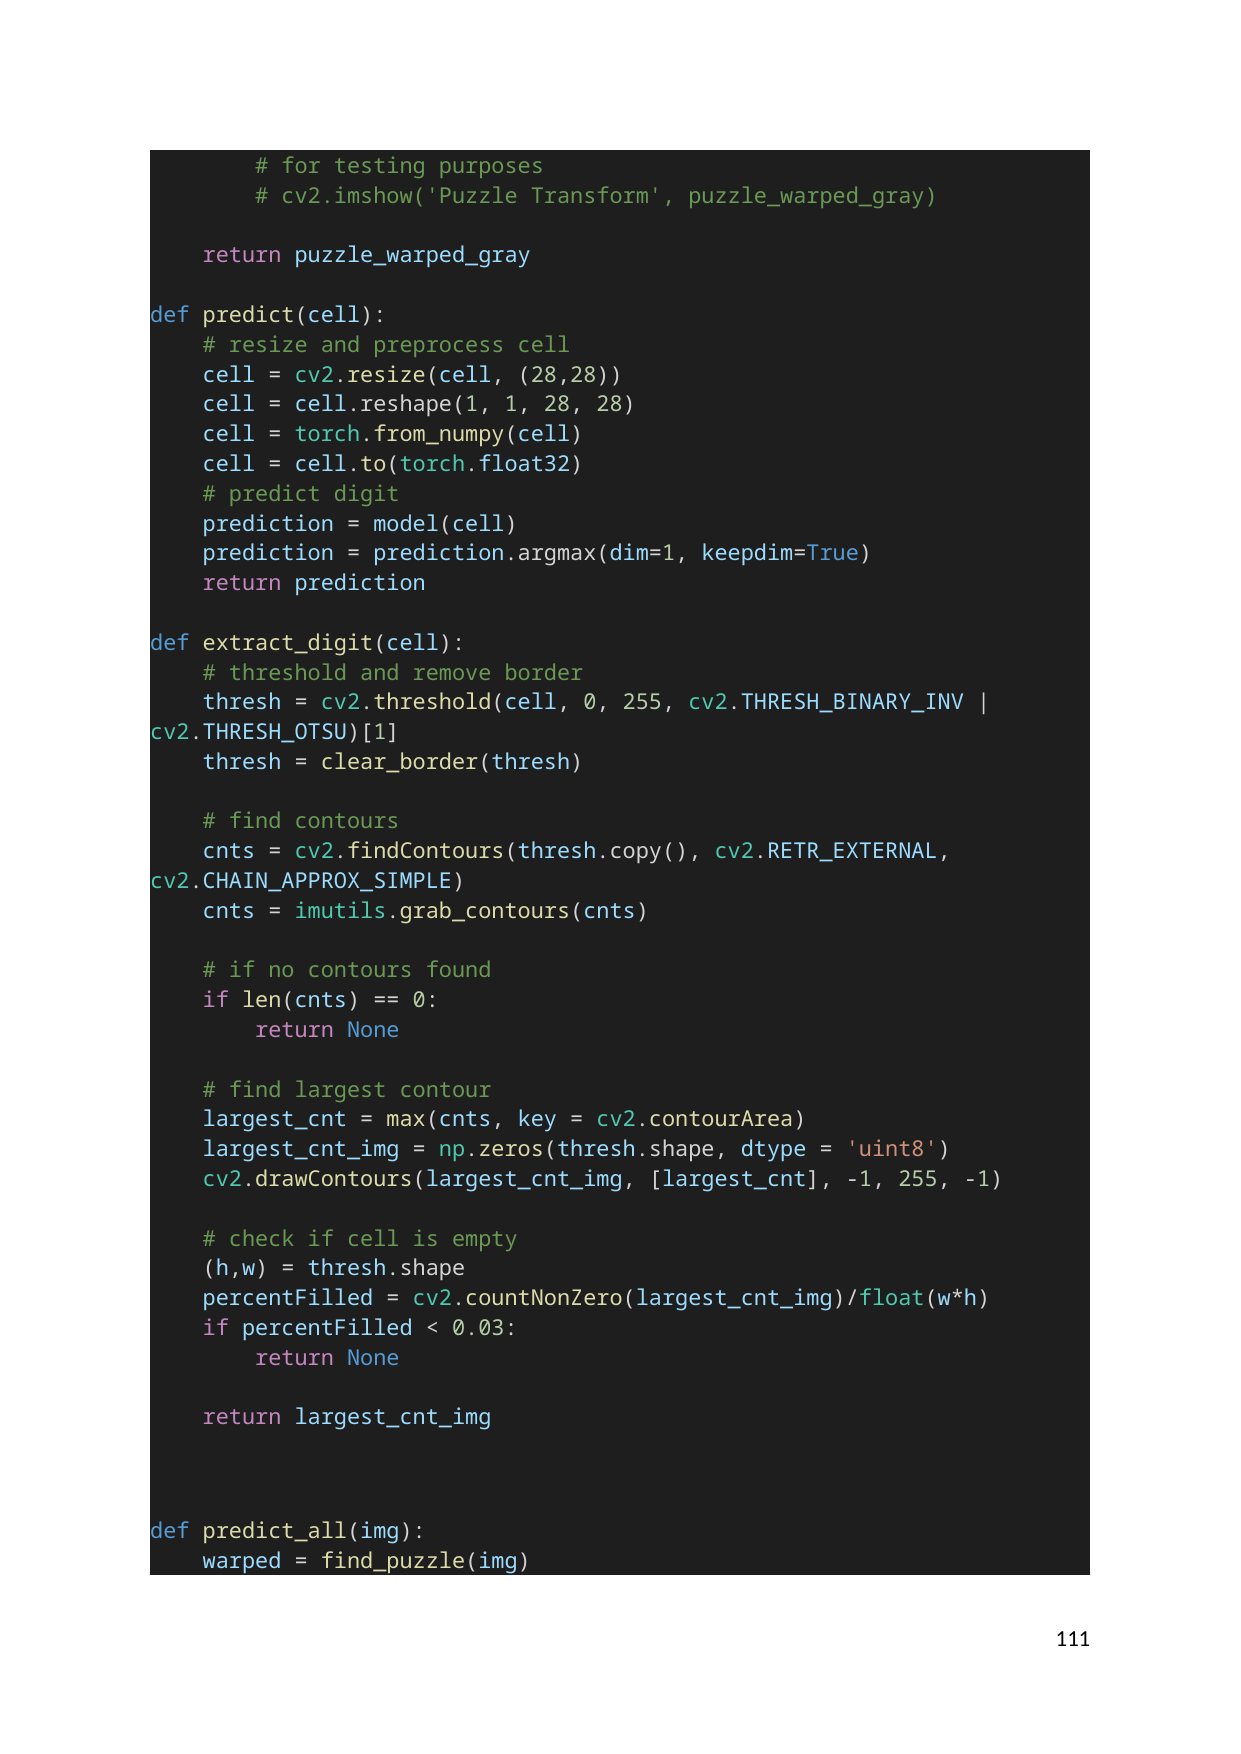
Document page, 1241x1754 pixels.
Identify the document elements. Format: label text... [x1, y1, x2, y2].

text # for testing purposes [150, 150, 1090, 180]
text return prediction [150, 567, 1090, 597]
text prediction = model(cell) [150, 507, 1090, 537]
text return largest_cnt_img [150, 1401, 1090, 1431]
text cnts = imutils.grab_contours(cnts) [150, 895, 1090, 924]
text cell = cv2.resize(cell, (28,28)) [150, 358, 1090, 388]
text if percentFilled < 0.03: [150, 1312, 1090, 1342]
text # find largest contour [150, 1073, 1090, 1103]
text # find contours [150, 805, 1090, 835]
text largest_cnt_img = np.zeros(thresh.shape, dtype = 'uint8') [150, 1133, 1090, 1163]
text def predict(cell): [150, 299, 1090, 329]
text return puzzle_warped_gray [150, 239, 1090, 269]
text if len(cnts) == 0: [150, 984, 1090, 1014]
text cell = torch.from_numpy(cell) [150, 418, 1090, 448]
text # predict digit [150, 478, 1090, 507]
text (h,w) = thresh.shape [150, 1252, 1090, 1282]
text cell = cell.reshape(1, 1, 28, 28) [150, 388, 1090, 418]
text percentFilled = cv2.countNonZero(largest_cnt_img)/float(w*h) [150, 1282, 1090, 1312]
text # check if cell is empty [150, 1222, 1090, 1252]
text # threshold and remove border [150, 656, 1090, 686]
text thresh = cv2.threshold(cell, 0, 255, cv2.THRESH_BINARY_INV | cv2.THRESH_OTSU)[1] [150, 686, 1090, 746]
text # cv2.imshow('Puzzle Transform', puzzle_warped_gray) [150, 180, 1090, 209]
text # if no contours found [150, 954, 1090, 984]
text thresh = clear_border(thresh) [150, 746, 1090, 776]
text # resize and preprocess cell [150, 329, 1090, 358]
text def predict_all(img): [150, 1516, 1090, 1545]
text warped = find_puzzle(img) [150, 1545, 1090, 1575]
text cv2.drawContours(largest_cnt_img, [largest_cnt], -1, 255, -1) [150, 1163, 1090, 1193]
text cell = cell.to(torch.float32) [150, 448, 1090, 478]
text return None [150, 1014, 1090, 1044]
text prediction = prediction.argmax(dim=1, keepdim=True) [150, 537, 1090, 567]
text def extract_digit(cell): [150, 627, 1090, 656]
text cnts = cv2.findContours(thresh.copy(), cv2.RETR_EXTERNAL, cv2.CHAIN_APPROX_SIMPLE) [150, 835, 1090, 895]
text return None [150, 1342, 1090, 1371]
text largest_cnt = max(cnts, key = cv2.contourArea) [150, 1103, 1090, 1133]
